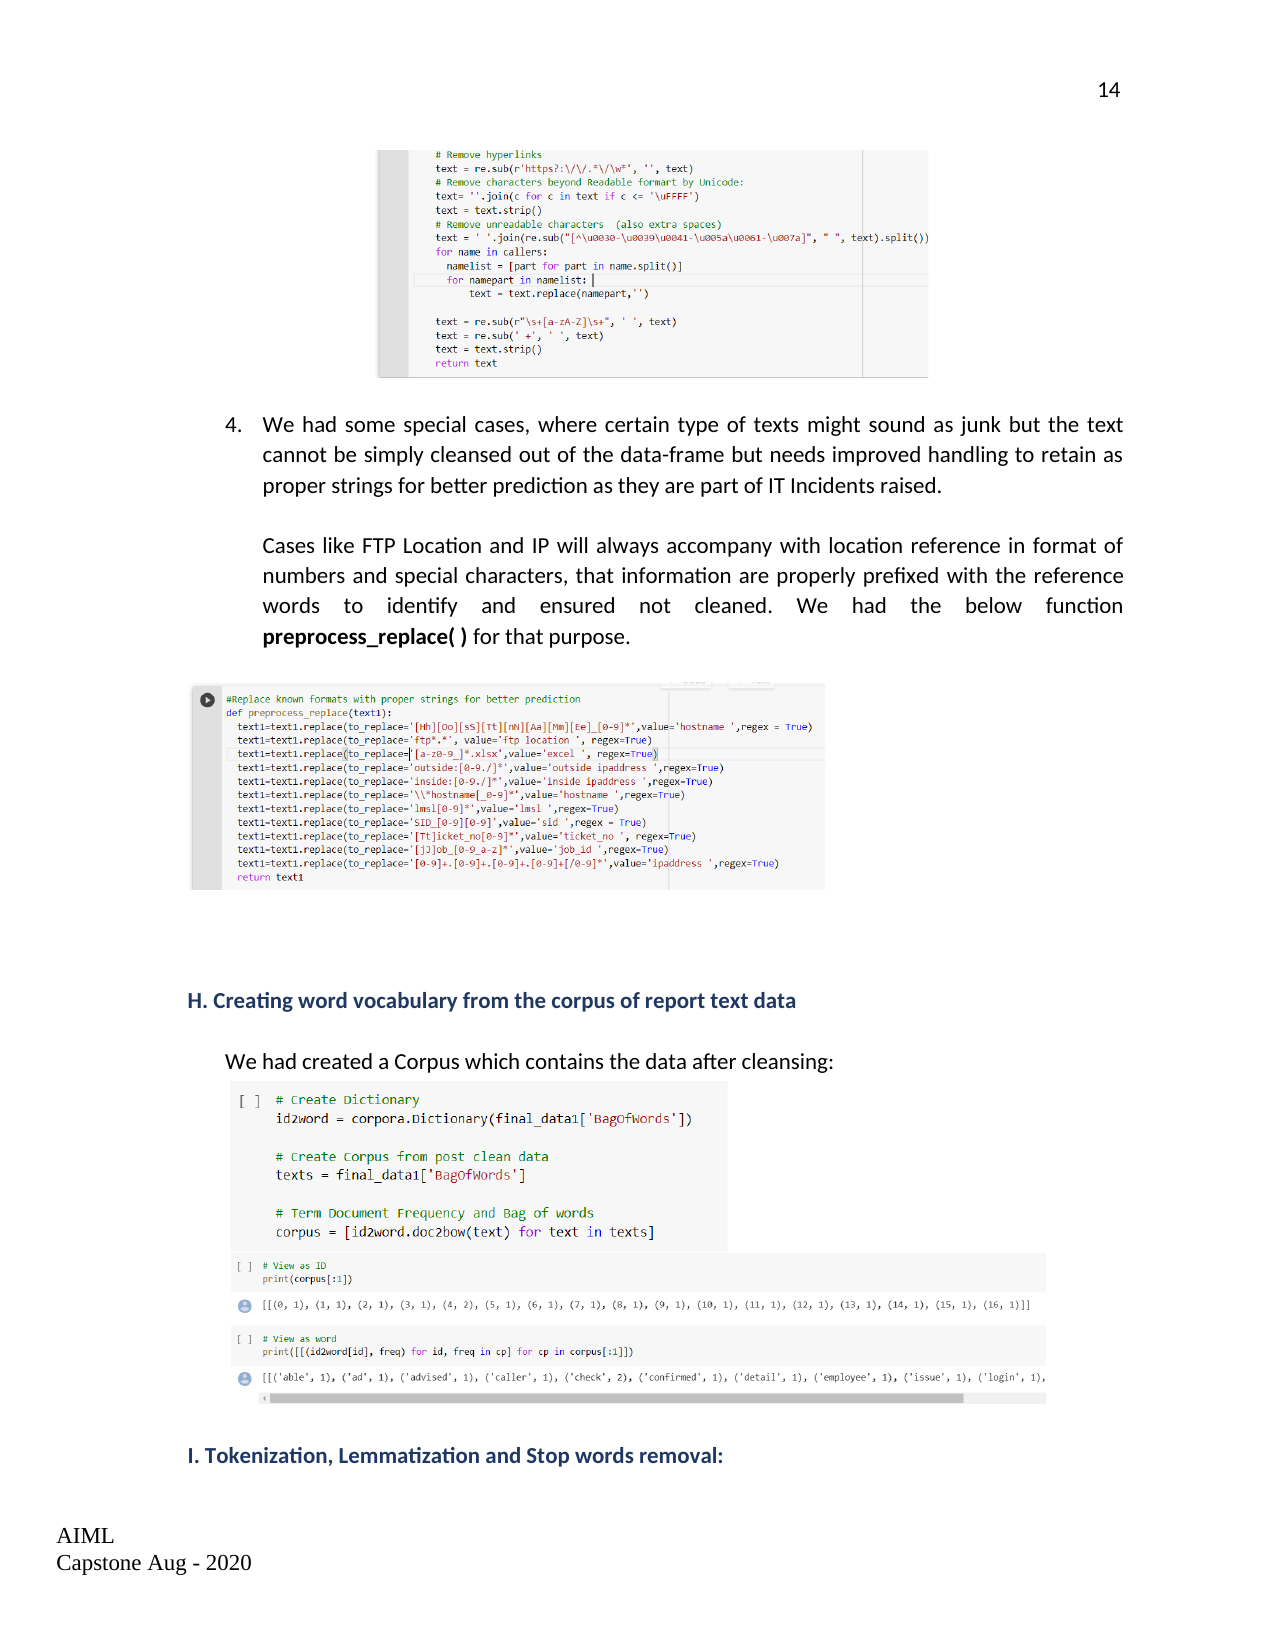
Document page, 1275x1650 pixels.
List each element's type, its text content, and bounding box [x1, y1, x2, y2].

picture [225, 1253, 1047, 1405]
picture [375, 150, 929, 378]
picture [225, 1077, 728, 1252]
subtitle H. Creating word vocabulary from the corpus of report text data [187, 986, 1120, 1014]
picture [187, 682, 826, 890]
list We had some special cases, where certain type of texts might sound as junk but the text cannot be simply cleansed out of the data-frame but needs improved handling to retain as proper strings for better prediction as they are part of IT Incidents raised. [225, 410, 1125, 499]
subtitle I. Tokenization, Lemmatization and Stop words removal: [187, 1441, 1120, 1469]
text Cases like FTP Location and IP will always accompany with location reference in format of numbers and special characters, that information are properly prefixed with the reference words to identify and ensured not cleaned. We had the below function preprocess_replace( ) for that purpose. [262, 531, 1125, 650]
